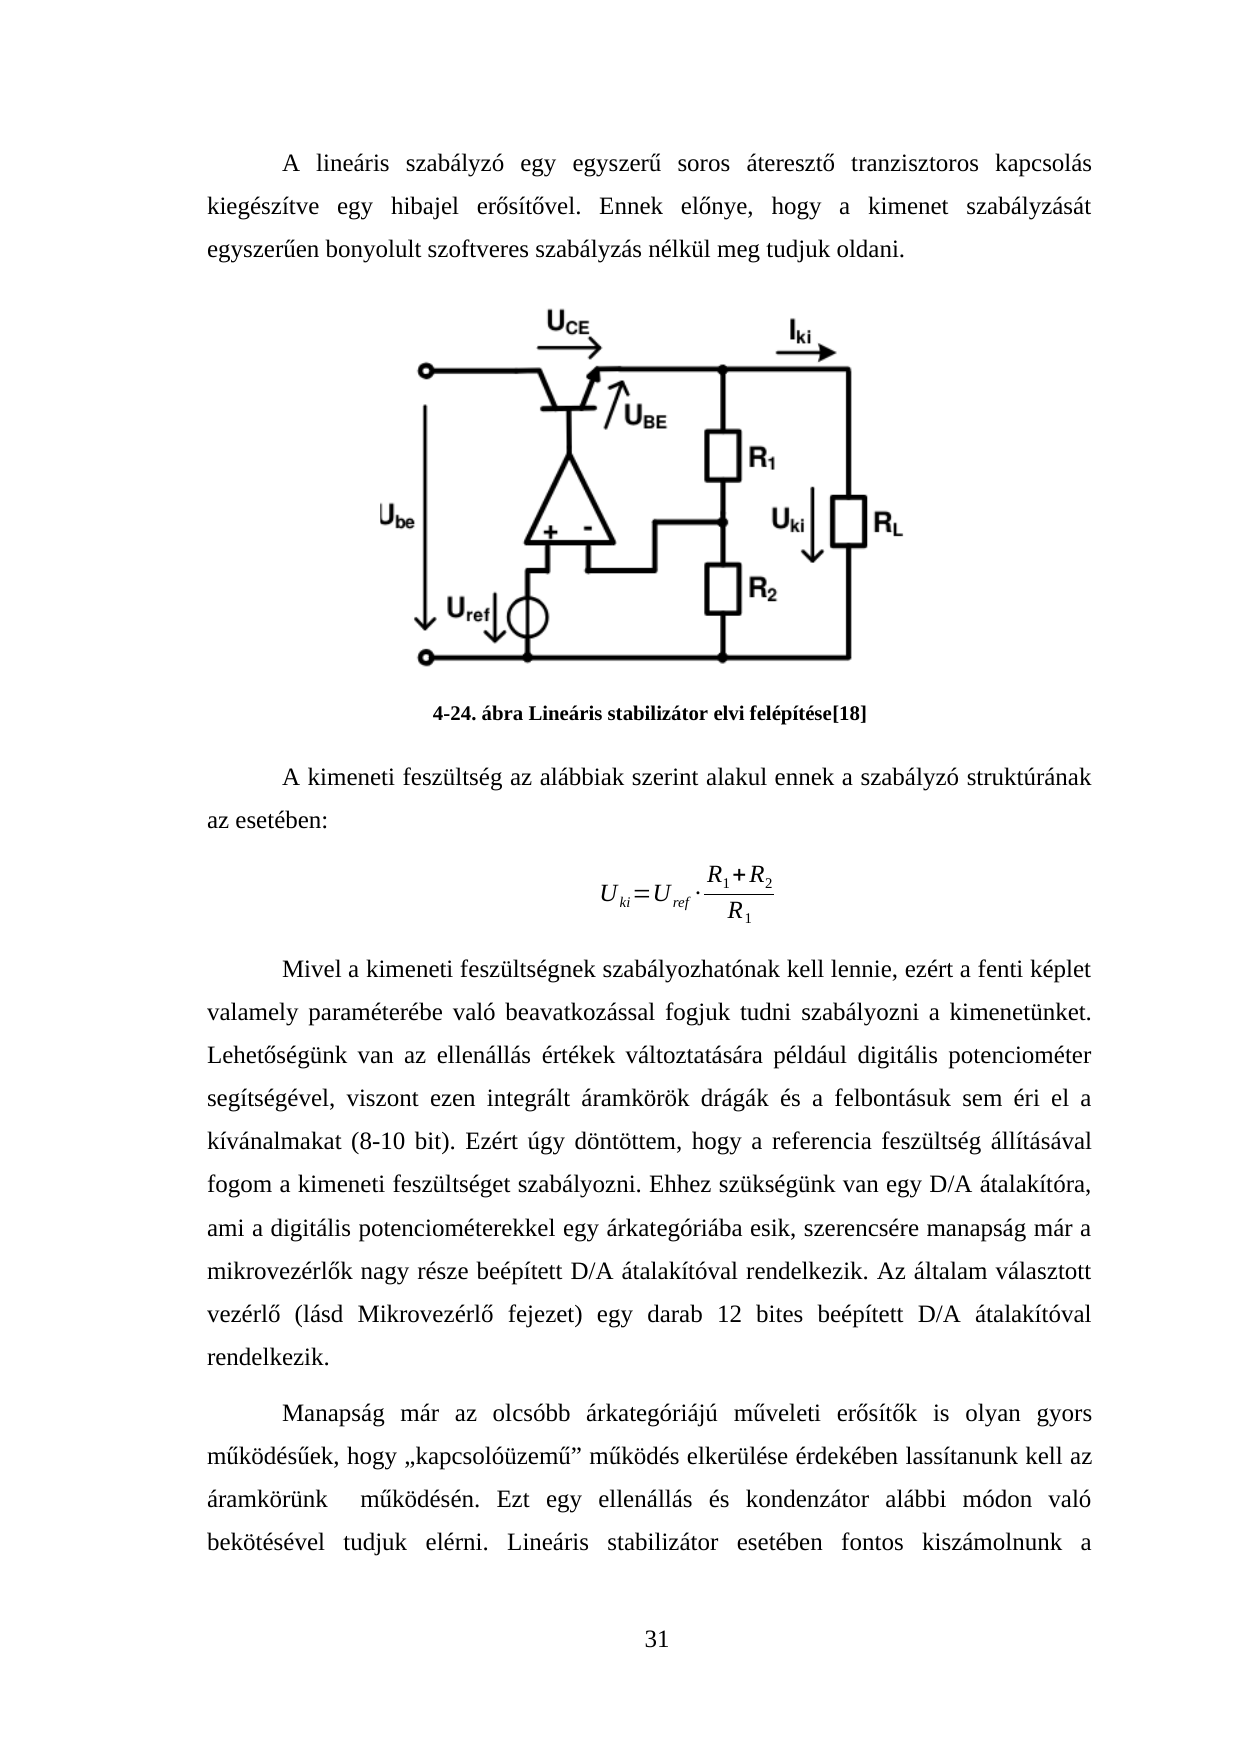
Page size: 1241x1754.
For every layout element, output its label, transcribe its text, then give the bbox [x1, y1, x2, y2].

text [207, 1398, 1092, 1556]
text A kimeneti feszültség az alábbiak szerint alakul ennek a szabályzó struktúrának az esetében: [207, 762, 1092, 834]
picture [380, 302, 919, 689]
text A lineáris szabályzó egy egyszerű soros áteresztő tranzisztoros kapcsolás kiegészítve egy hibajel erősítővel. Ennek előnye, hogy a kimenet szabályzását egyszerűen bonyolult szoftveres szabályzás nélkül meg tudjuk oldani. [207, 148, 1092, 263]
text Mivel a kimeneti feszültségnek szabályozhatónak kell lennie, ezért a fenti képlet valamely paraméterébe való beavatkozással fogjuk tudni szabályozni a kimenetünket. Lehetőségünk van az ellenállás értékek változtatására például digitális potenciométer segítségével, viszont ezen integrált áramkörök drágák és a felbontásuk sem éri el a kívánalmakat (8-10 bit). Ezért úgy döntöttem, hogy a referencia feszültség állításával fogom a kimeneti feszültséget szabályozni. Ehhez szükségünk van egy D/A átalakítóra, ami a digitális potenciométerekkel egy árkategóriába esik, szerencsére manapság már a mikrovezérlők nagy része beépített D/A átalakítóval rendelkezik. Az általam választott vezérlő (lásd Mikrovezérlő fejezet) egy darab 12 bites beépített D/A átalakítóval rendelkezik. [207, 954, 1092, 1371]
